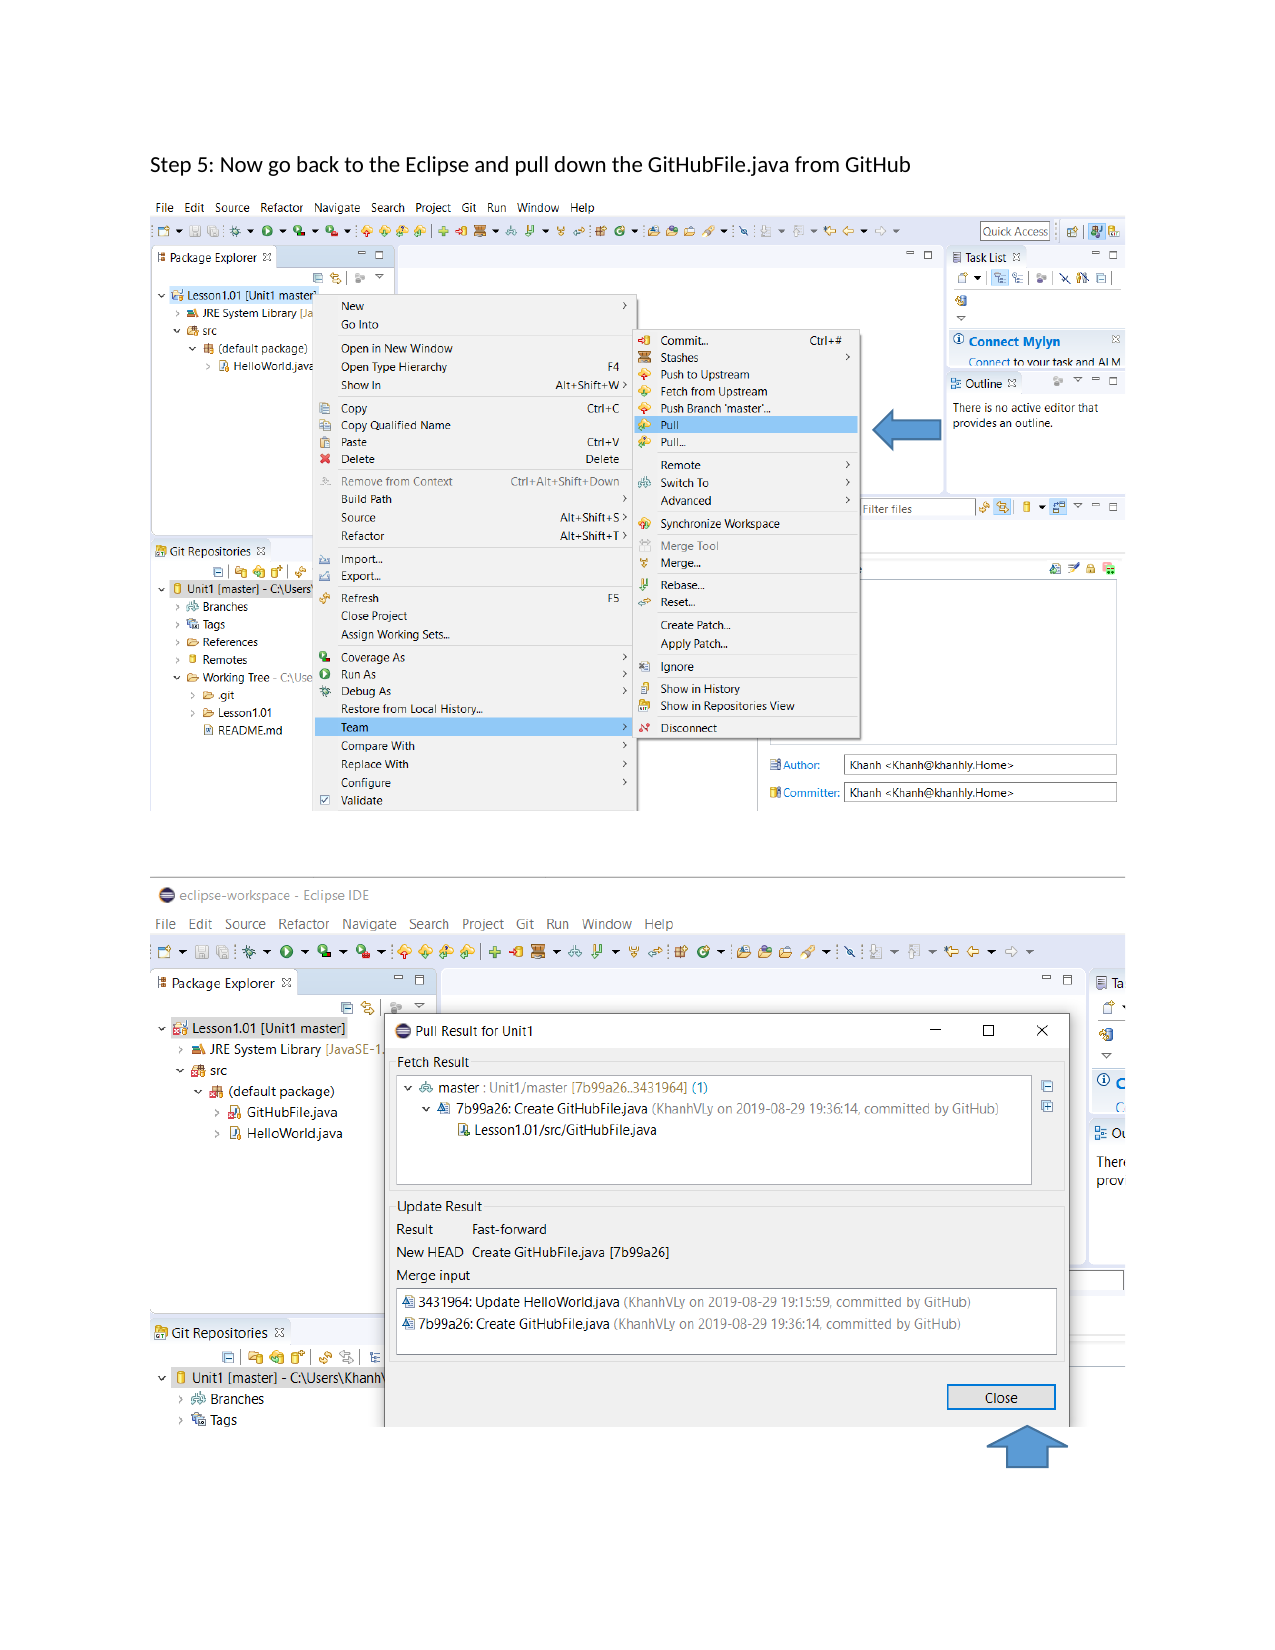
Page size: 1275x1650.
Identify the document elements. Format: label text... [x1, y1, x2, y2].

picture [150, 196, 1125, 811]
text Step 5: Now go back to the Eclipse and pull down the GitHubFile.java from GitHub [150, 150, 1125, 178]
picture [150, 876, 1125, 1427]
